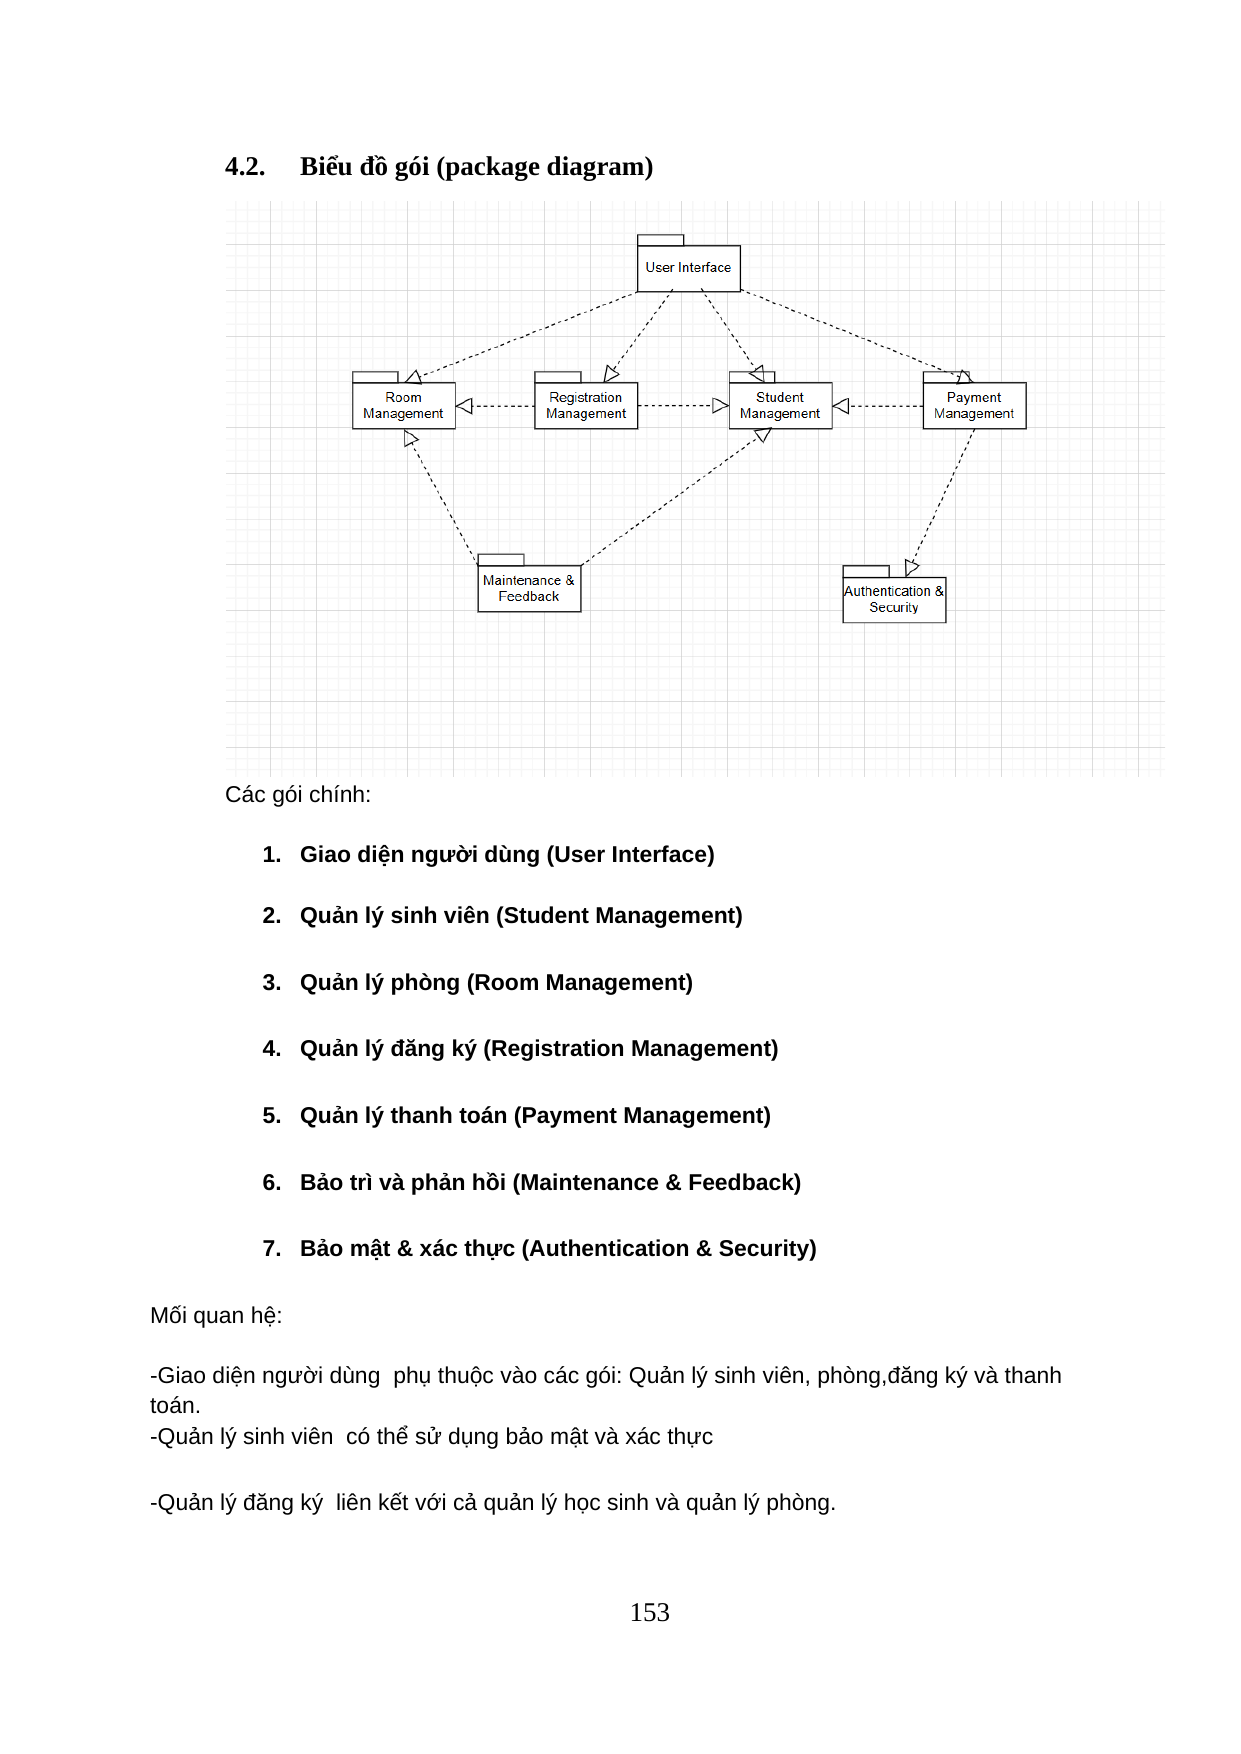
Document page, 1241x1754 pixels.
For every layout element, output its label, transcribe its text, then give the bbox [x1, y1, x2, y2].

list Quản lý đăng ký (Registration Management) [262, 1035, 1090, 1097]
text -Quản lý sinh viên có thể sử dụng bảo mật và xác thực [150, 1423, 1090, 1485]
picture [225, 201, 1166, 777]
text Mối quan hệ: [150, 1302, 1090, 1328]
list Bảo mật & xác thực (Authentication & Security) [262, 1235, 1090, 1297]
list Quản lý sinh viên (Student Management) [262, 902, 1090, 964]
subtitle Biểu đồ gói (package diagram) [225, 150, 1090, 181]
list Quản lý phòng (Room Management) [262, 968, 1090, 1031]
text -Giao diện người dùng phụ thuộc vào các gói: Quản lý sinh viên, phòng,đăng ký và thanh toán. [150, 1362, 1090, 1419]
text -Quản lý đăng ký liên kết với cả quản lý học sinh và quản lý phòng. [150, 1489, 1090, 1551]
text Các gói chính: [225, 781, 1090, 807]
list Giao diện người dùng (User Interface) [262, 841, 1090, 868]
list Bảo trì và phản hồi (Maintenance & Feedback) [262, 1168, 1090, 1231]
list Quản lý thanh toán (Payment Management) [262, 1102, 1090, 1164]
